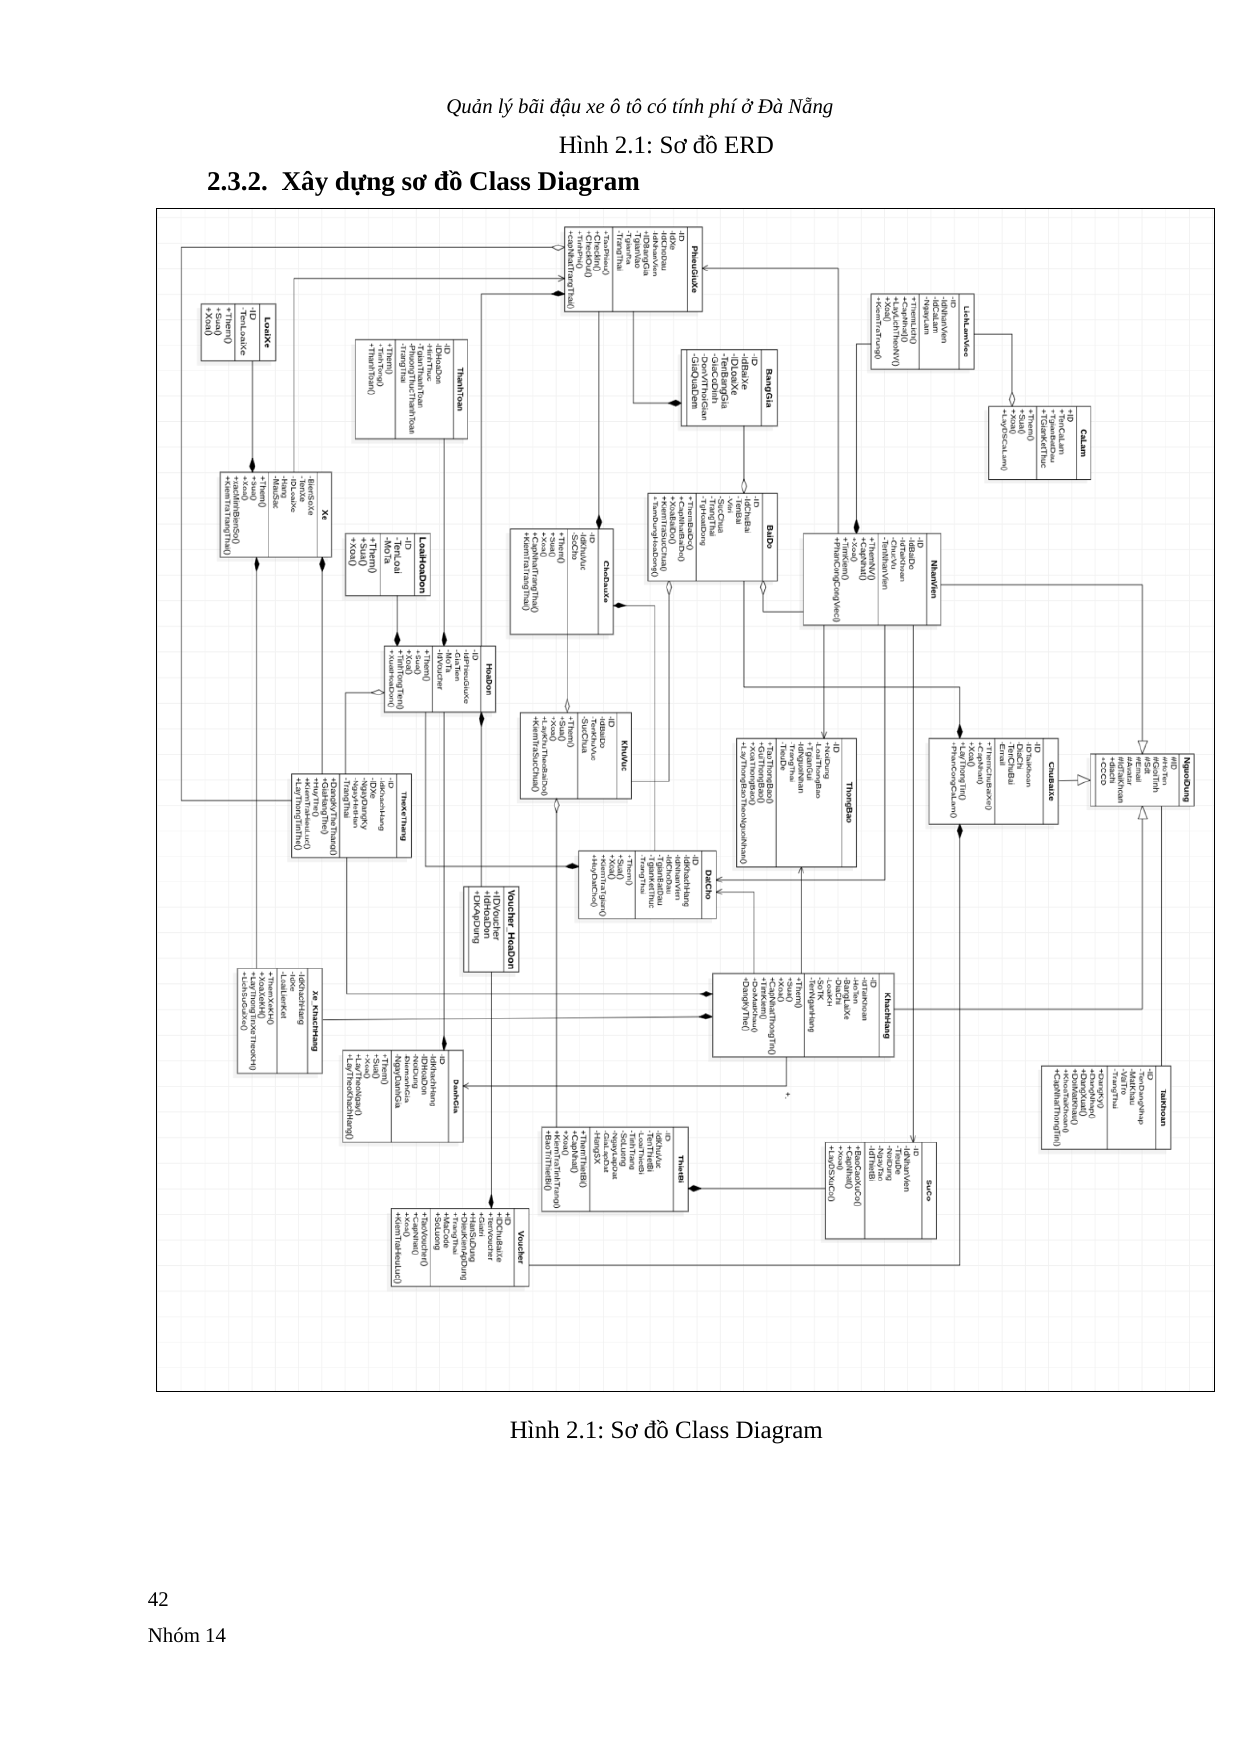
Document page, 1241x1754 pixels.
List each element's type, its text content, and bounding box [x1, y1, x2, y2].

picture [158, 210, 1214, 1391]
subtitle Sơ đồ Class Diagram [148, 1415, 1134, 1443]
subtitle Xây dựng sơ đồ Class Diagram [207, 166, 1134, 197]
subtitle Sơ đồ ERD [148, 131, 1134, 159]
